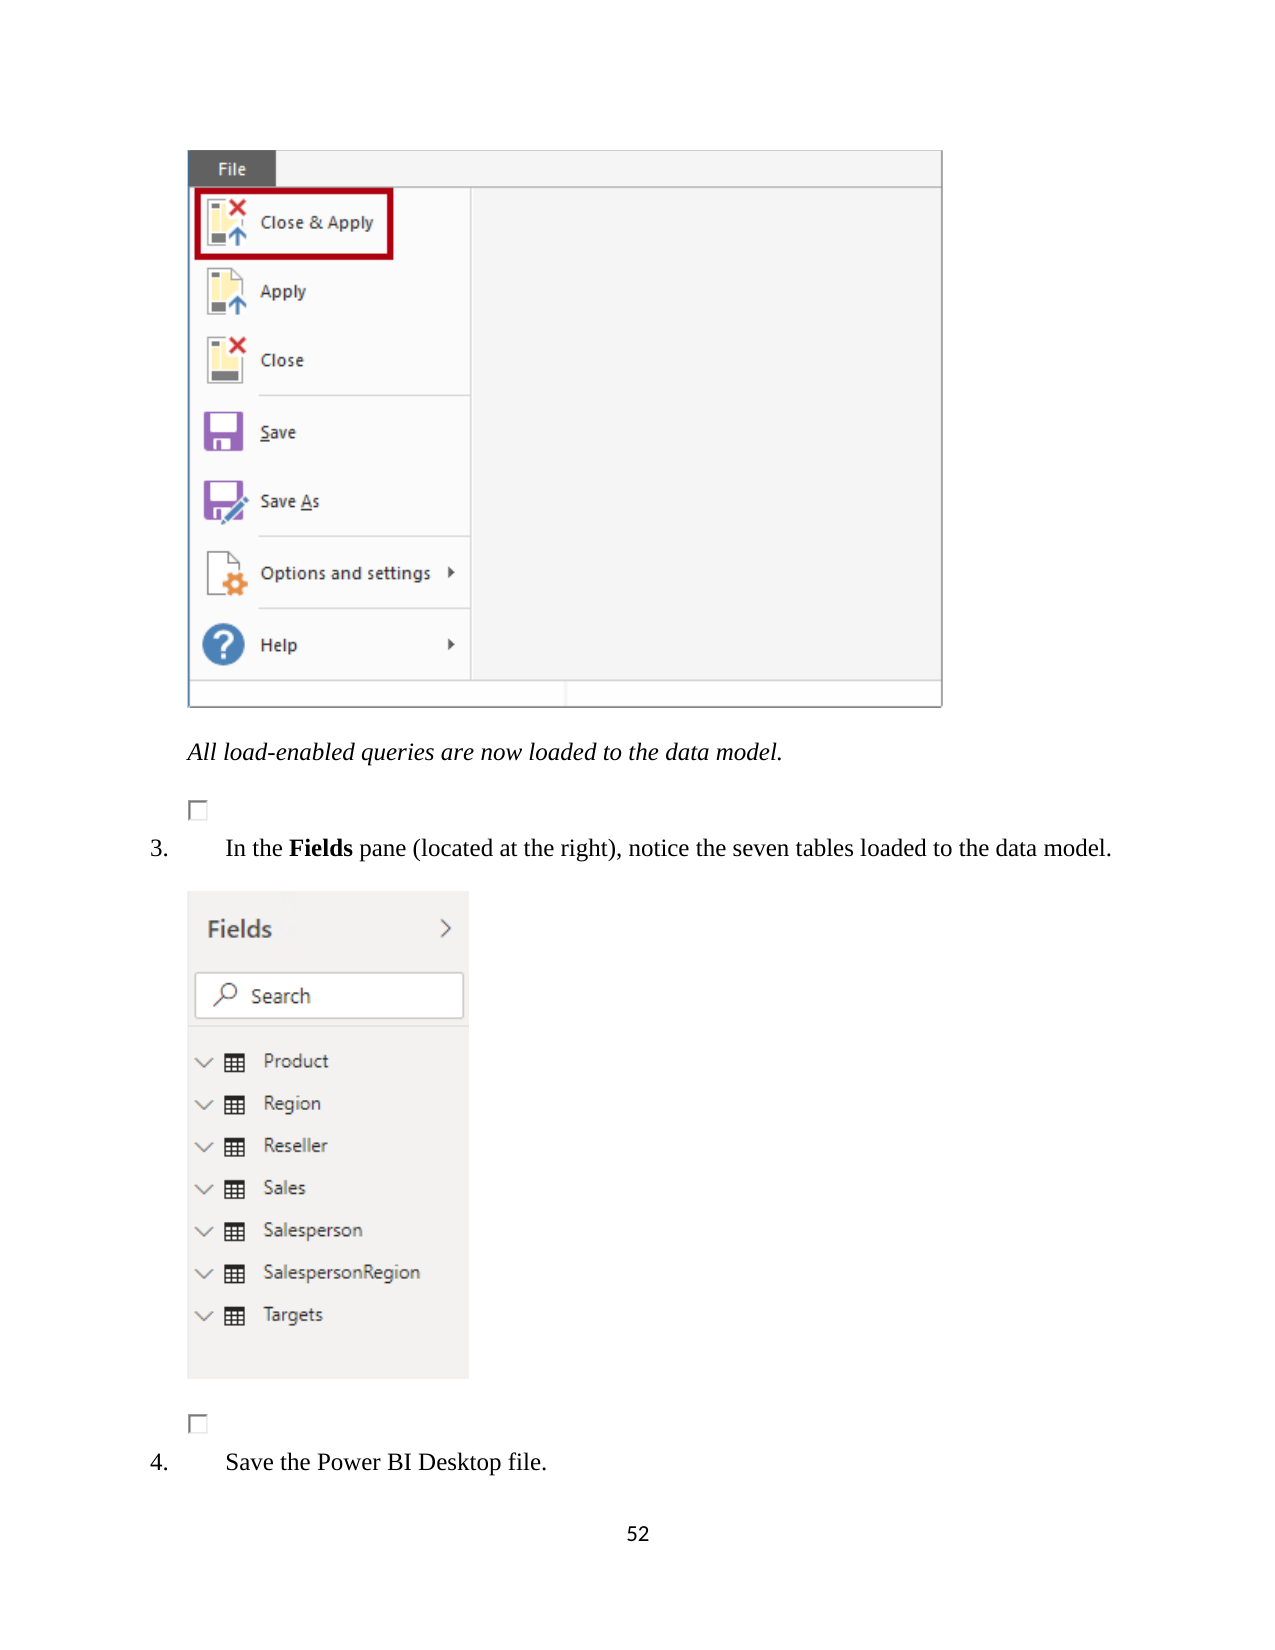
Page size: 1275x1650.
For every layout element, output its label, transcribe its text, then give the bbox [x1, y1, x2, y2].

list In the Fields pane (located at the right), notice the seven tables loaded to the data model. [150, 794, 1162, 862]
picture [187, 891, 469, 1379]
picture [187, 150, 943, 708]
list Save the Power BI Desktop file. [150, 1408, 1162, 1476]
text All load-enabled queries are now loaded to the data model. [187, 737, 1162, 765]
